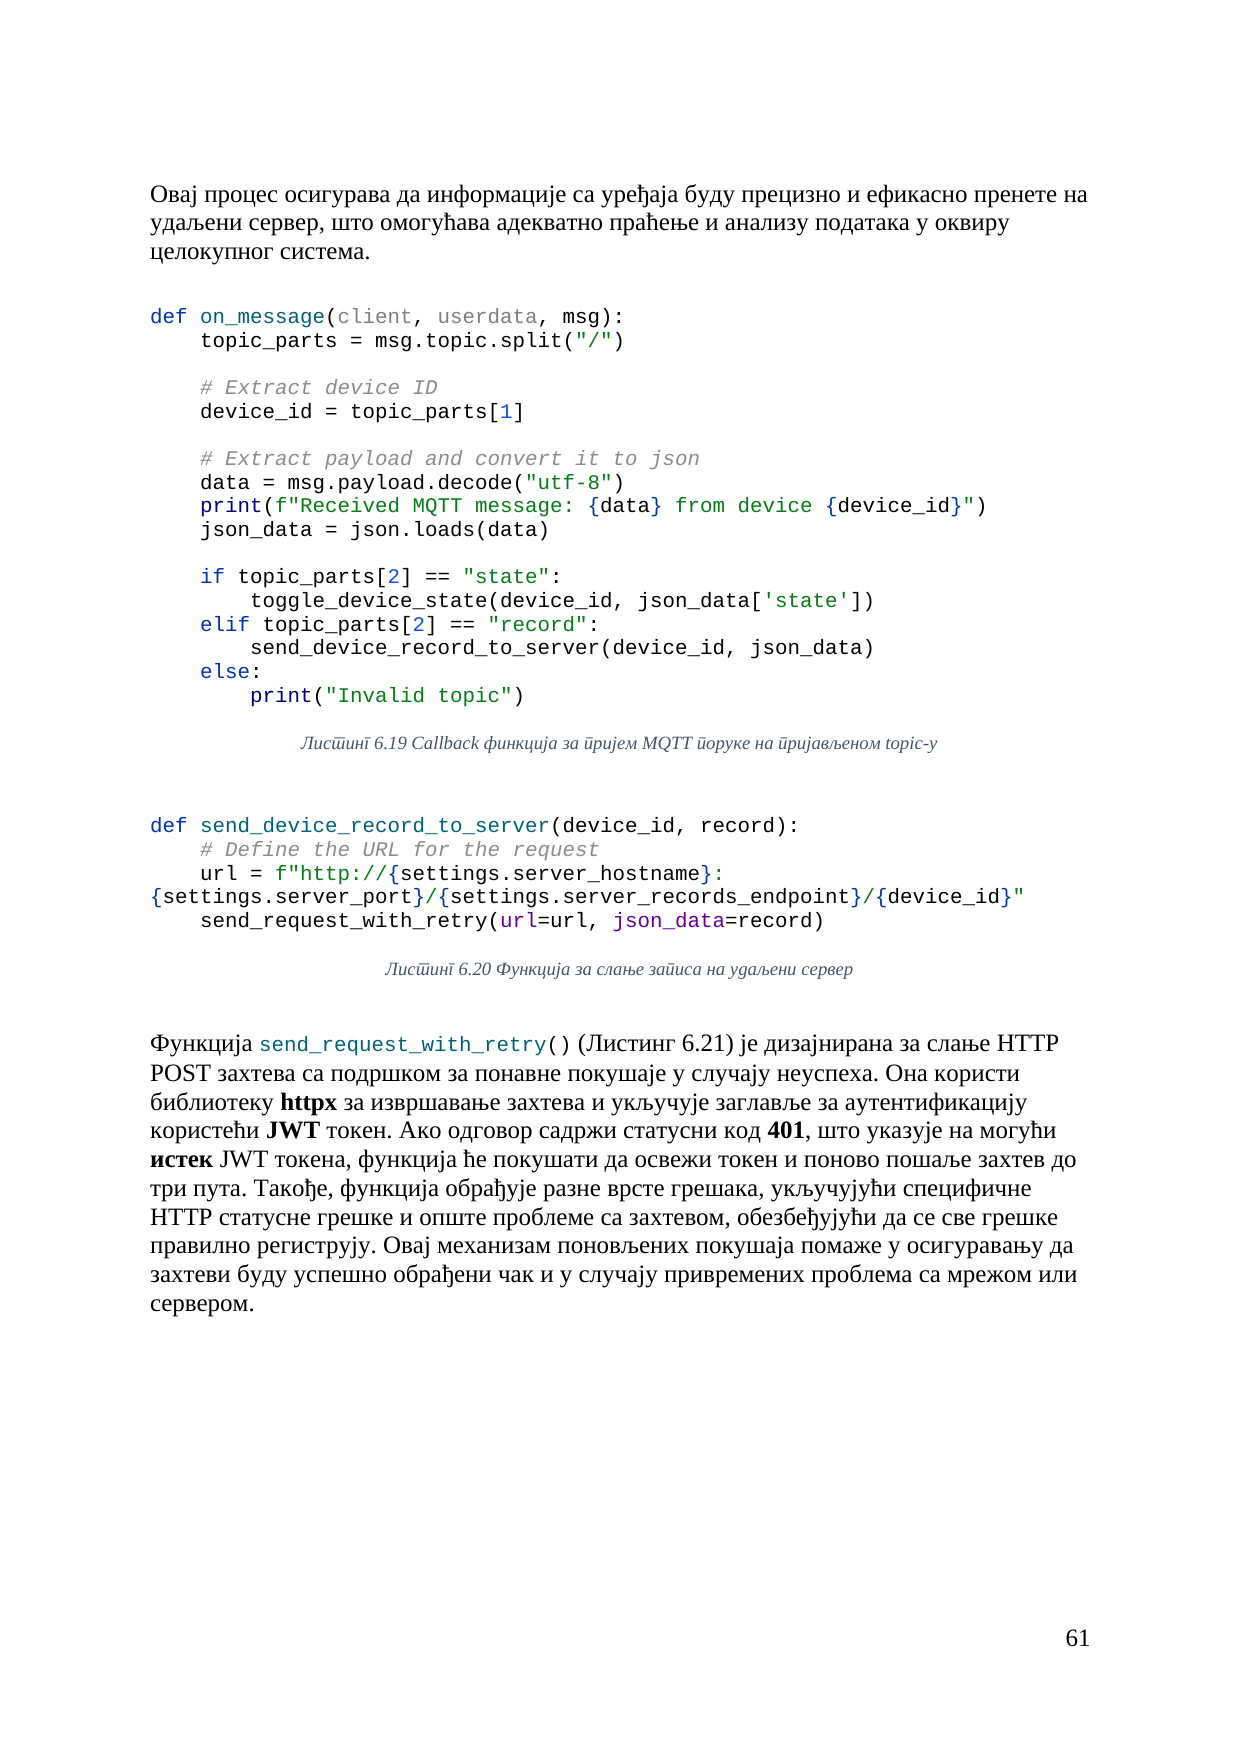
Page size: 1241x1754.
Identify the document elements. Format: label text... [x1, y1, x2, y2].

text Овај процес осигурава да информације са уређаја буду прецизно и ефикасно пренете на удаљени сервер, што омогућава адекватно праћење и анализу података у оквиру целокупног система. [150, 179, 1090, 265]
text def on_message(client, userdata, msg): topic_parts = msg.topic.split("/") # Extract device ID device_id = topic_parts[1] # Extract payload and convert it to json data = msg.payload.decode("utf-8") print(f"Received MQTT message: {data} from device {device_id}") json_data = json.loads(data) if topic_parts[2] == "state": toggle_device_state(device_id, json_data['state']) elif topic_parts[2] == "record": send_device_record_to_server(device_id, json_data) else: print("Invalid topic") [150, 306, 1090, 708]
text def send_device_record_to_server(device_id, record): # Define the URL for the request url = f"http://{settings.server_hostname}:{settings.server_port}/{settings.server_records_endpoint}/{device_id}" send_request_with_retry(url=url, json_data=record) [150, 816, 1090, 934]
